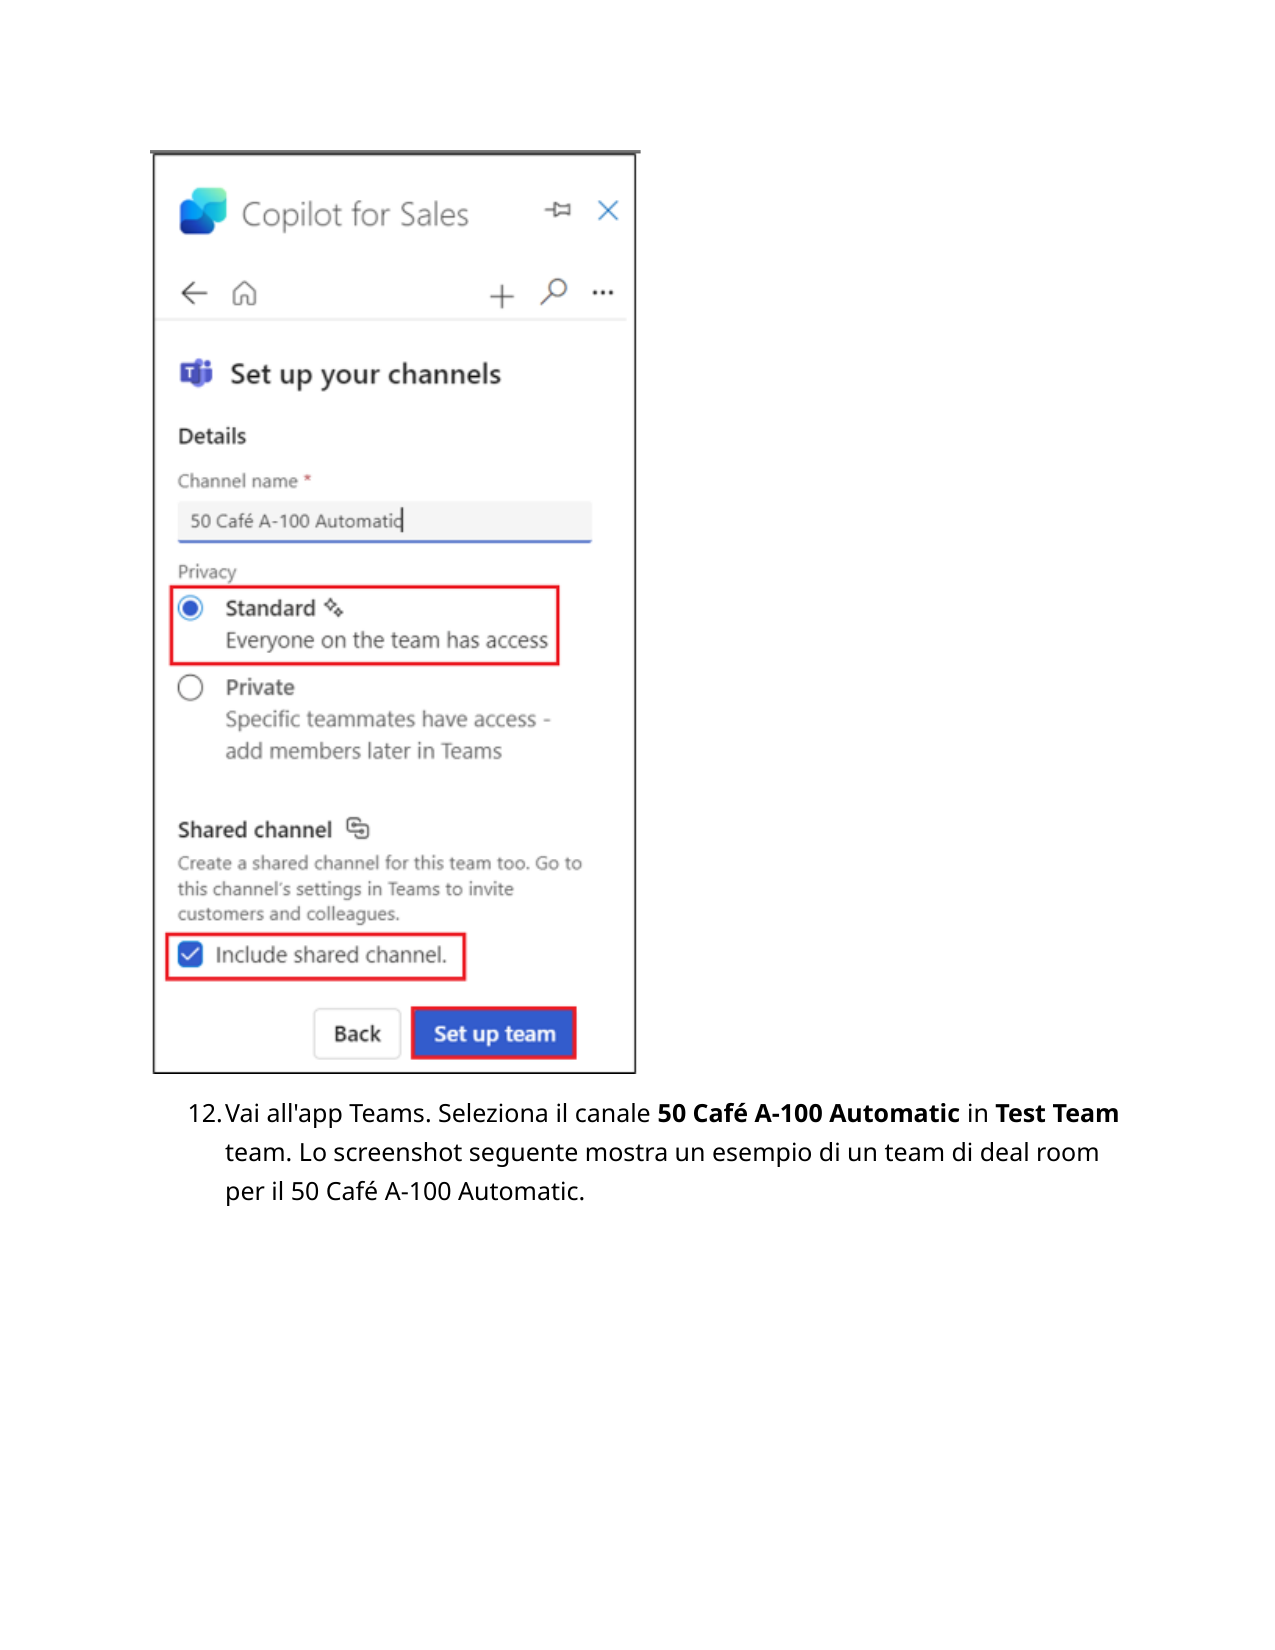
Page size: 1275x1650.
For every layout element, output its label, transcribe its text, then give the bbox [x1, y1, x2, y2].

picture [150, 150, 641, 1074]
list Vai all'app Teams. Seleziona il canale 50 Café A-100 Automatic in Test Team team. Lo screenshot seguente mostra un esempio di un team di deal room per il 50 Café A-100 Automatic. [187, 1095, 1125, 1208]
